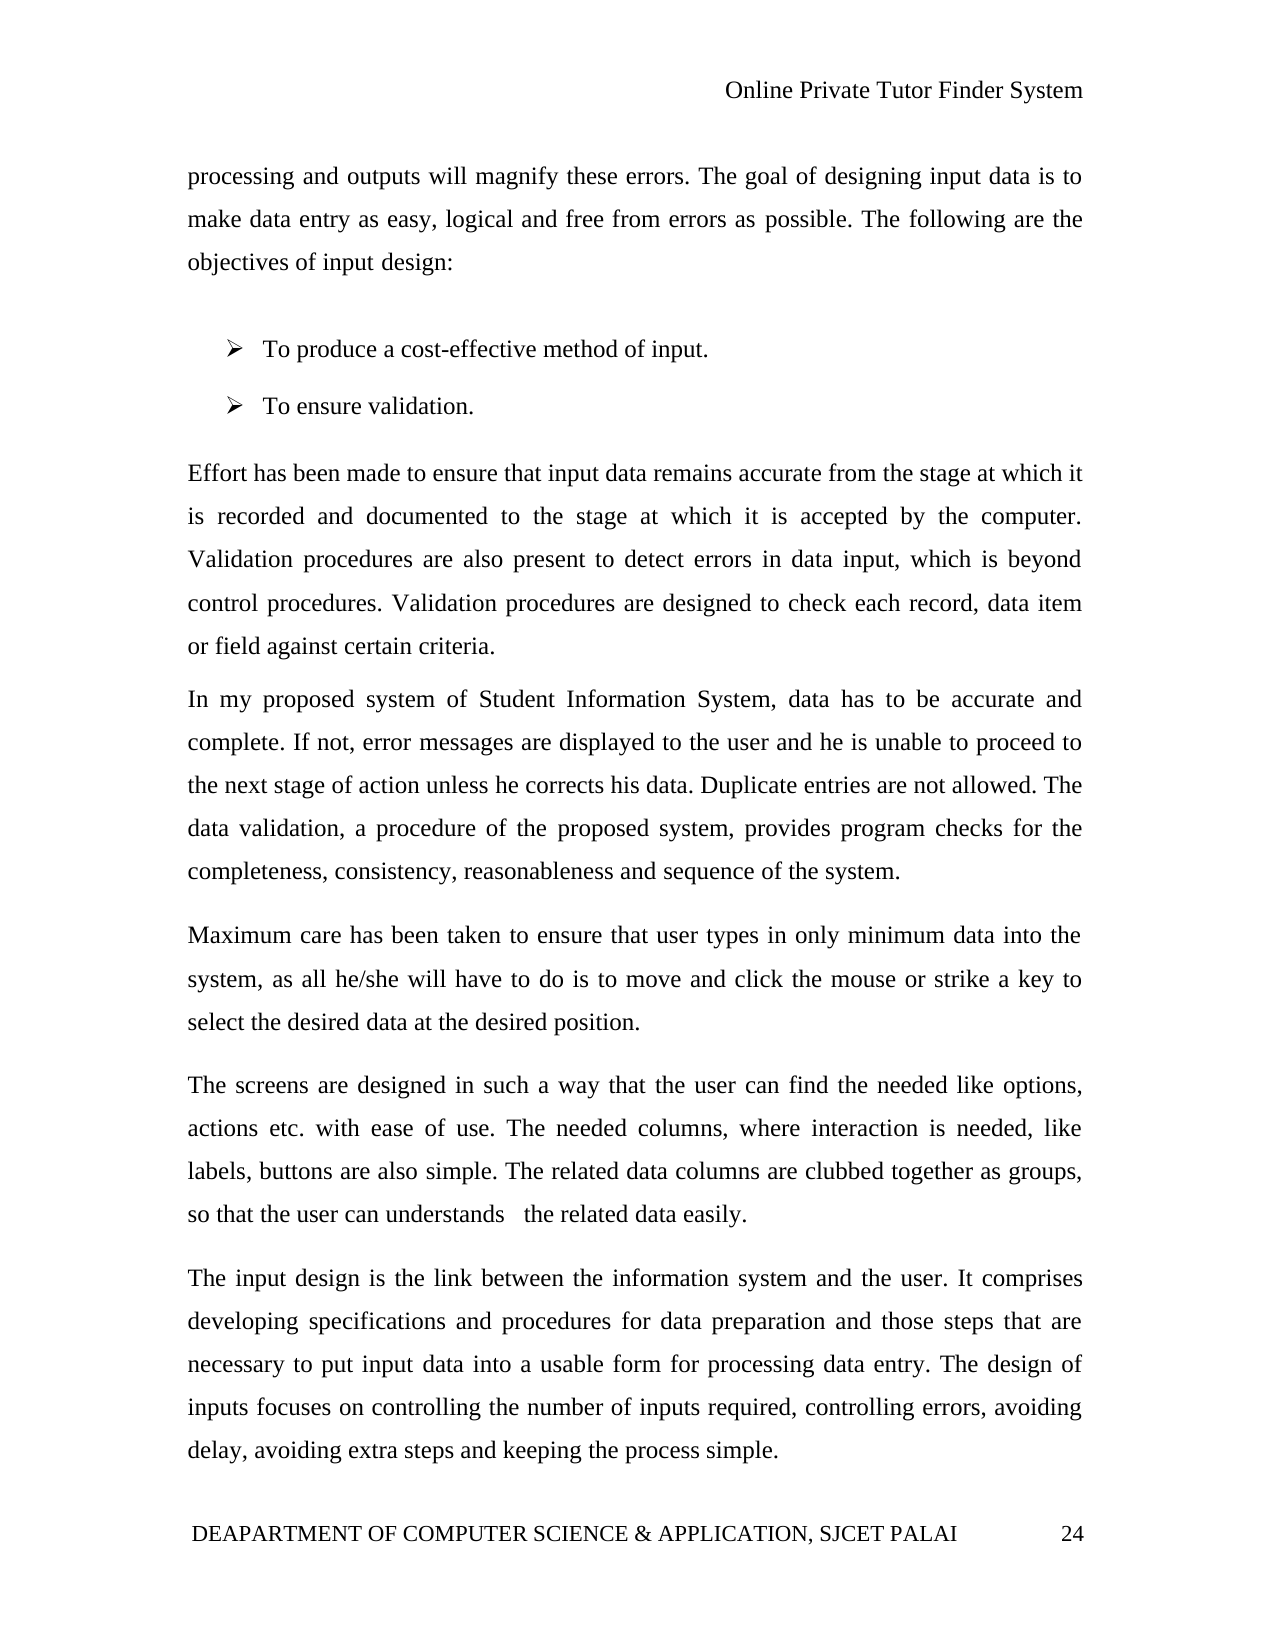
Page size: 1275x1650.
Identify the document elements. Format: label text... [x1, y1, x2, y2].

list To ensure validation. [225, 391, 1083, 420]
text The screens are designed in such a way that the user can find the needed like options, actions etc. with ease of use. The needed columns, where interaction is needed, like labels, buttons are also simple. The related data columns are clubbed together as groups, so that the user can understands the related data easily. [187, 1070, 1083, 1228]
list To produce a cost-effective method of input. [225, 334, 1083, 363]
text Effort has been made to ensure that input data remains accurate from the stage at which it is recorded and documented to the stage at which it is accepted by the computer. Validation procedures are also present to detect errors in data input, which is beyond control procedures. Validation procedures are designed to check each record, data item or field against certain criteria. [187, 458, 1083, 660]
text The input design is the link between the information system and the user. It comprises developing specifications and procedures for data preparation and those steps that are necessary to put input data into a usable form for processing data entry. The design of inputs focuses on controlling the number of inputs required, controlling errors, avoiding delay, avoiding extra steps and keeping the process simple. [187, 1263, 1083, 1464]
text In my proposed system of Student Information System, data has to be accurate and complete. If not, error messages are displayed to the user and he is unable to proceed to the next stage of action unless he corrects his data. Duplicate entries are not allowed. The data validation, a procedure of the proposed system, provides program checks for the completeness, consistency, reasonableness and sequence of the system. [187, 684, 1083, 885]
text Maximum care has been taken to ensure that user types in only minimum data into the system, as all he/she will have to do is to move and click the mouse or strike a key to select the desired data at the desired position. [187, 920, 1083, 1036]
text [187, 161, 1083, 276]
